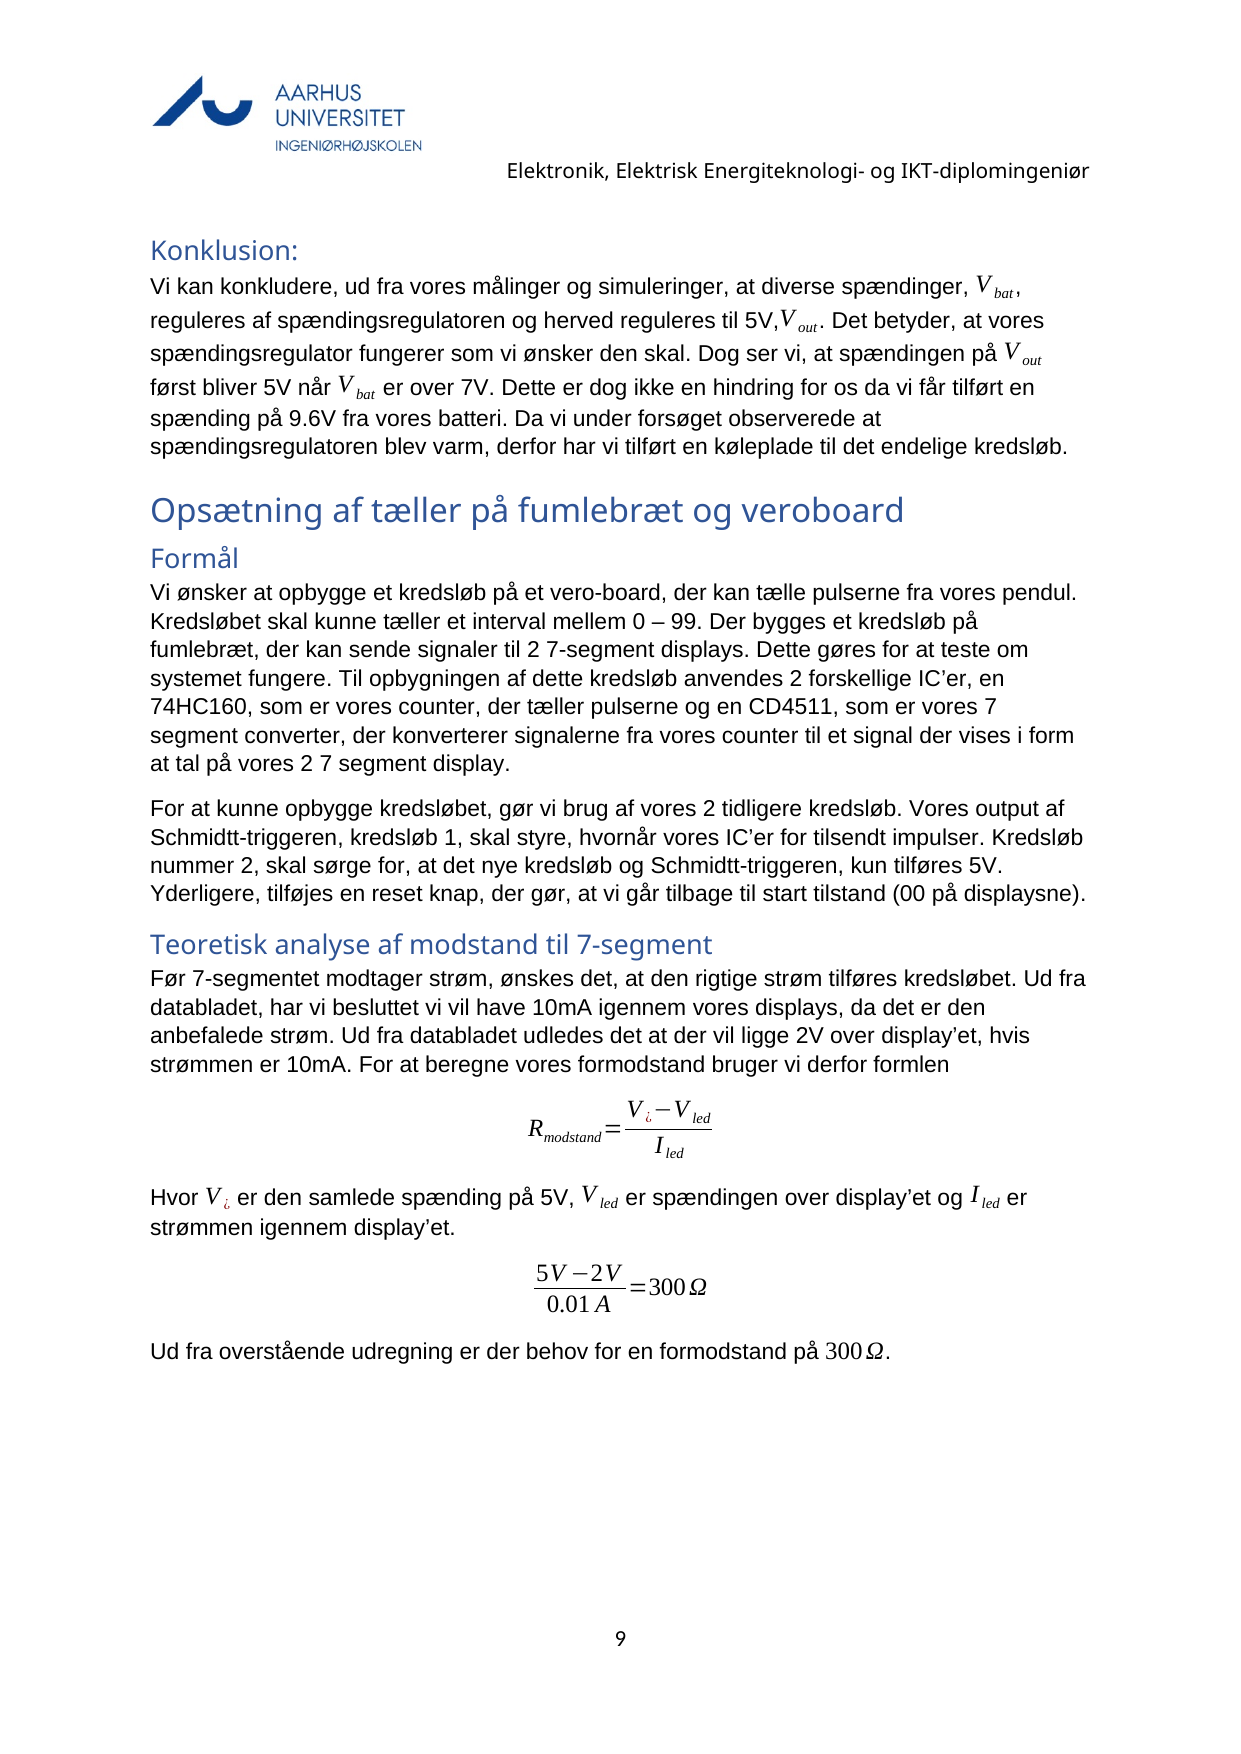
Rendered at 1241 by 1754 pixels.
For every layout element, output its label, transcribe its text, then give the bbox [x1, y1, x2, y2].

text Før 7-segmentet modtager strøm, ønskes det, at den rigtige strøm tilføres kredsløbet. Ud fra databladet, har vi besluttet vi vil have 10mA igennem vores displays, da det er den anbefalede strøm. Ud fra databladet udledes det at der vil ligge 2V over display’et, hvis strømmen er 10mA. For at beregne vores formodstand bruger vi derfor formlen [150, 965, 1090, 1077]
text For at kunne opbygge kredsløbet, gør vi brug af vores 2 tidligere kredsløb. Vores output af Schmidtt-triggeren, kredsløb 1, skal styre, hvornår vores IC’er for tilsendt impulser. Kredsløb nummer 2, skal sørge for, at det nye kredsløb og Schmidtt-triggeren, kun tilføres 5V. Yderligere, tilføjes en reset knap, der gør, at vi går tilbage til start tilstand (00 på displaysne). [150, 795, 1090, 907]
text Vi kan konkludere, ud fra vores målinger og simuleringer, at diverse spændinger, , reguleres af spændingsregulatoren og herved reguleres til 5V,. Det betyder, at vores spændingsregulator fungerer som vi ønsker den skal. Dog ser vi, at spændingen på først bliver 5V når er over 7V. Dette er dog ikke en hindring for os da vi får tilført en spænding på 9.6V fra vores batteri. Da vi under forsøget observerede at spændingsregulatoren blev varm, derfor har vi tilført en køleplade til det endelige kredsløb. [150, 271, 1090, 459]
subtitle Teoretisk analyse af modstand til 7-segment [150, 926, 1090, 962]
subtitle Formål [150, 539, 1090, 576]
subtitle Opsætning af tæller på fumlebræt og veroboard [150, 486, 1090, 532]
text Vi ønsker at opbygge et kredsløb på et vero-board, der kan tælle pulserne fra vores pendul. Kredsløbet skal kunne tæller et interval mellem 0 – 99. Der bygges et kredsløb på fumlebræt, der kan sende signaler til 2 7-segment displays. Dette gøres for at teste om systemet fungere. Til opbygningen af dette kredsløb anvendes 2 forskellige IC’er, en 74HC160, som er vores counter, der tæller pulserne og en CD4511, som er vores 7 segment converter, der konverterer signalerne fra vores counter til et signal der vises i form at tal på vores 2 7 segment display. [150, 579, 1090, 776]
text Ud fra overstående udregning er der behov for en formodstand på . [150, 1337, 1090, 1365]
subtitle Konklusion: [150, 231, 1090, 268]
picture [150, 73, 586, 156]
text Hvor er den samlede spænding på 5V, er spændingen over display’et og er strømmen igennem display’et. [150, 1181, 1090, 1241]
